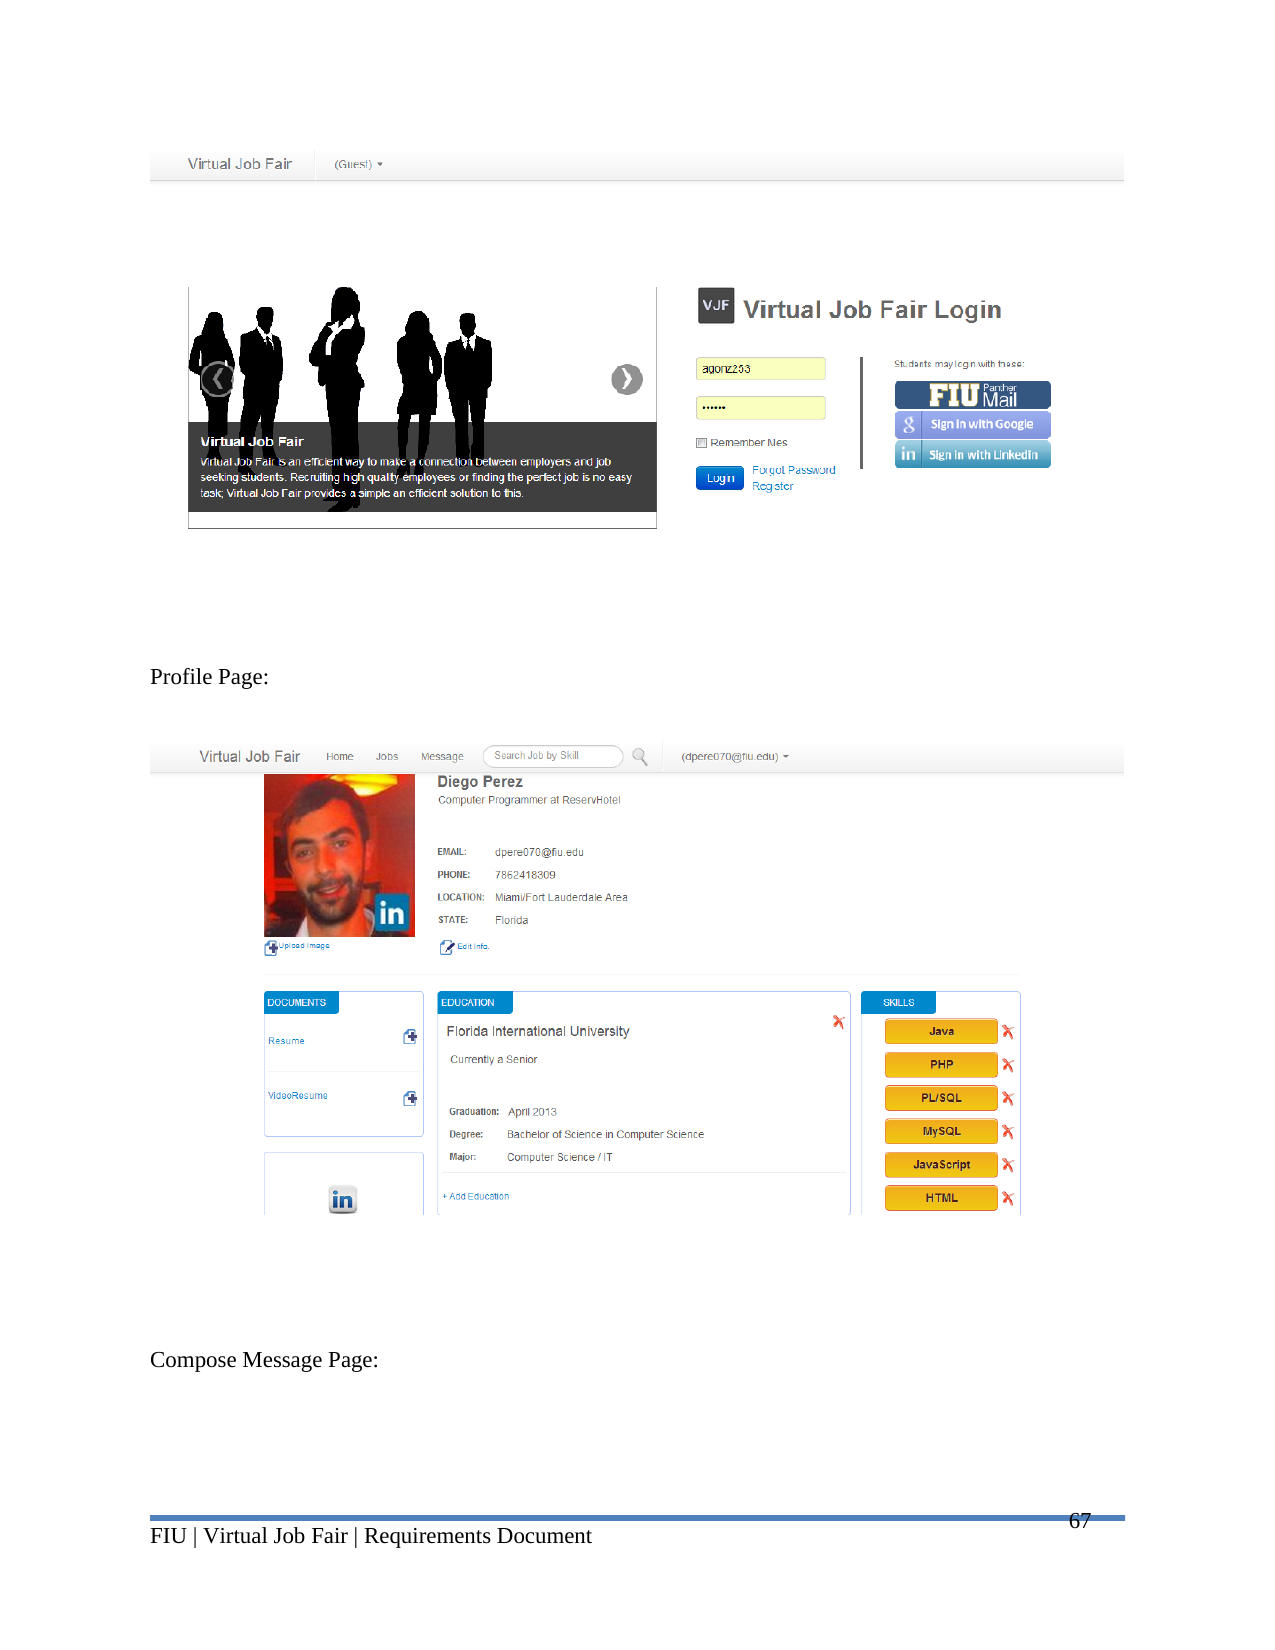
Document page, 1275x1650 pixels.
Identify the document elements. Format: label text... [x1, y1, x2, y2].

picture [150, 150, 1124, 611]
text Compose Message Page: [150, 1346, 1125, 1373]
text Profile Page: [150, 663, 1125, 689]
picture [150, 741, 1124, 1215]
